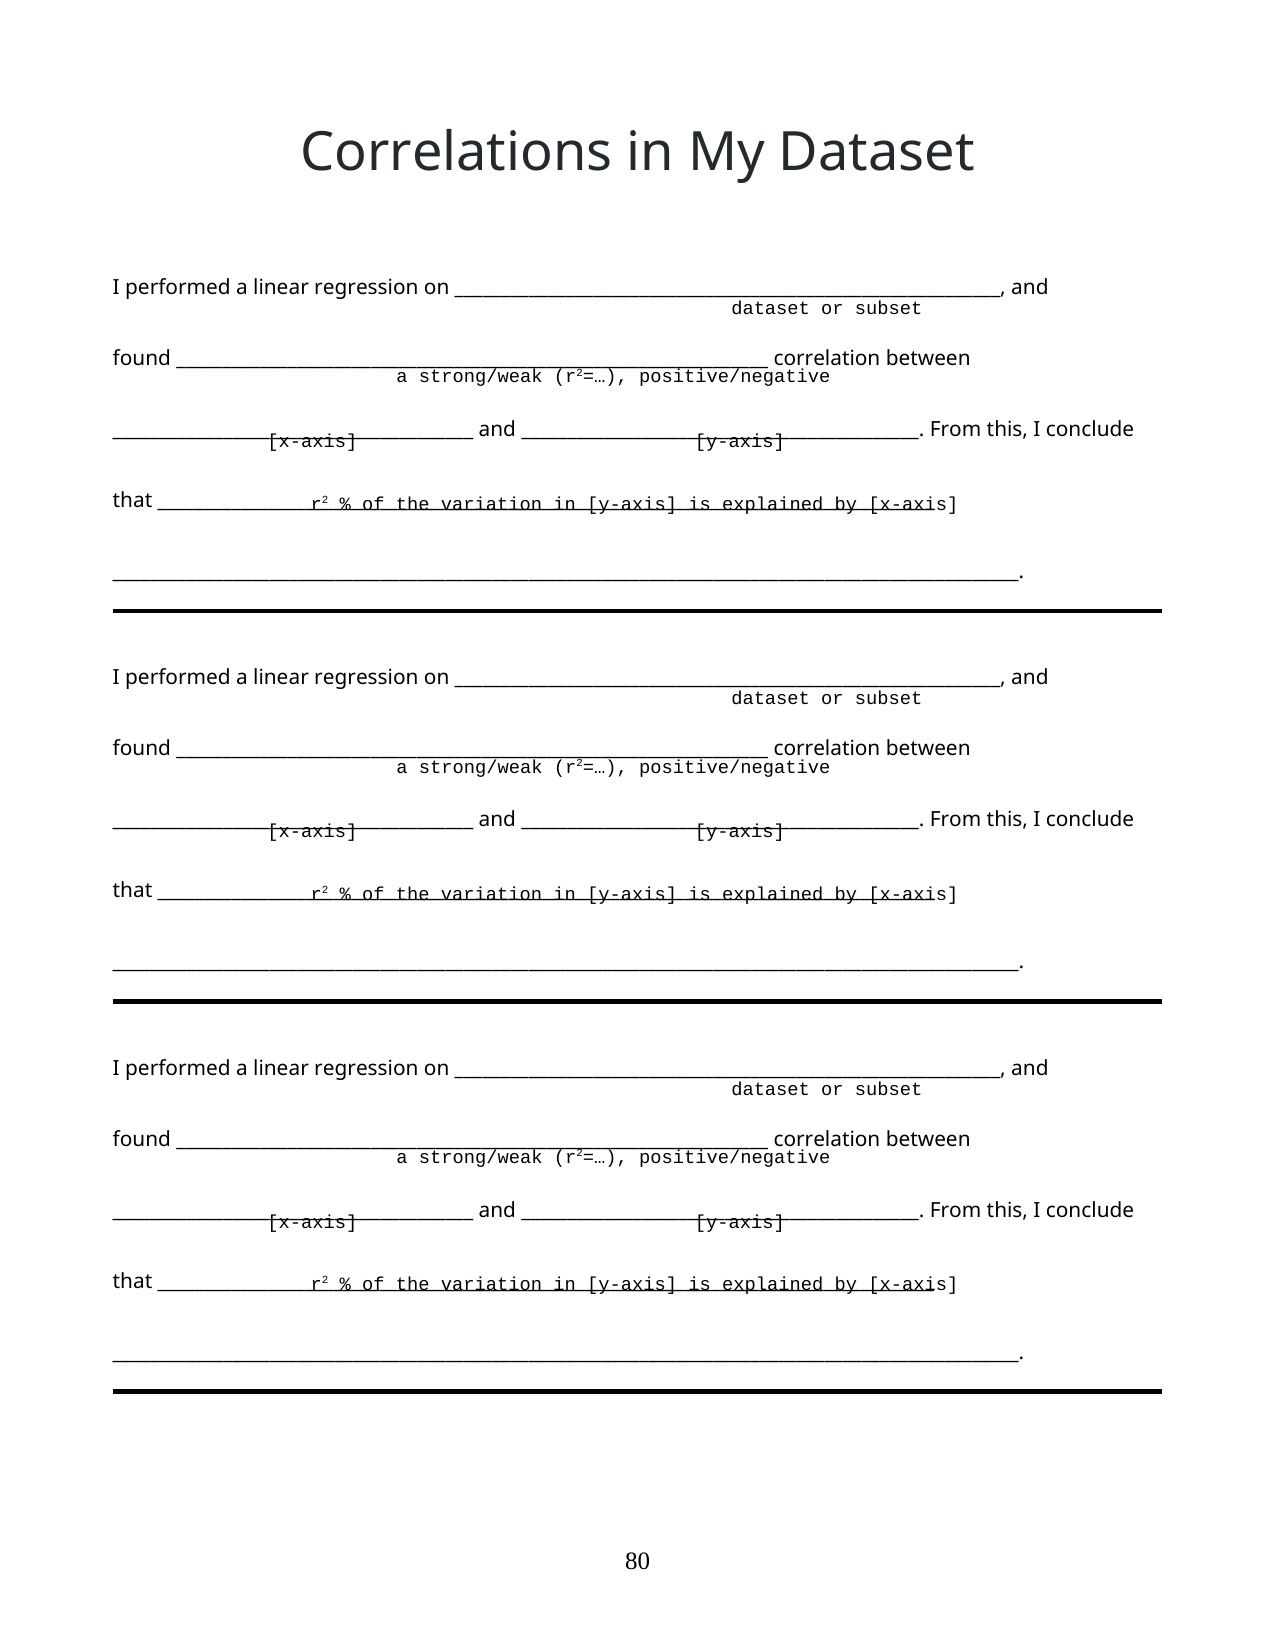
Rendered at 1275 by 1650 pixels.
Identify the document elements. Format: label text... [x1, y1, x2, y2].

table_cell I performed a linear regression on ___________________________________________________________, and found ________________________________________________________________ correlation between _______________________________________ and ___________________________________________. From this, I conclude that ____________________________________________________________________________________ __________________________________________________________________________________________________. [113, 613, 1162, 999]
table_cell I performed a linear regression on ___________________________________________________________, and found ________________________________________________________________ correlation between _______________________________________ and ___________________________________________. From this, I conclude that ____________________________________________________________________________________ __________________________________________________________________________________________________. [113, 1004, 1162, 1389]
table_header I performed a linear regression on ___________________________________________________________, and found ________________________________________________________________ correlation between _______________________________________ and ___________________________________________. From this, I conclude that ____________________________________________________________________________________ __________________________________________________________________________________________________. [113, 223, 1162, 609]
subtitle Correlations in My Dataset [112, 112, 1162, 186]
